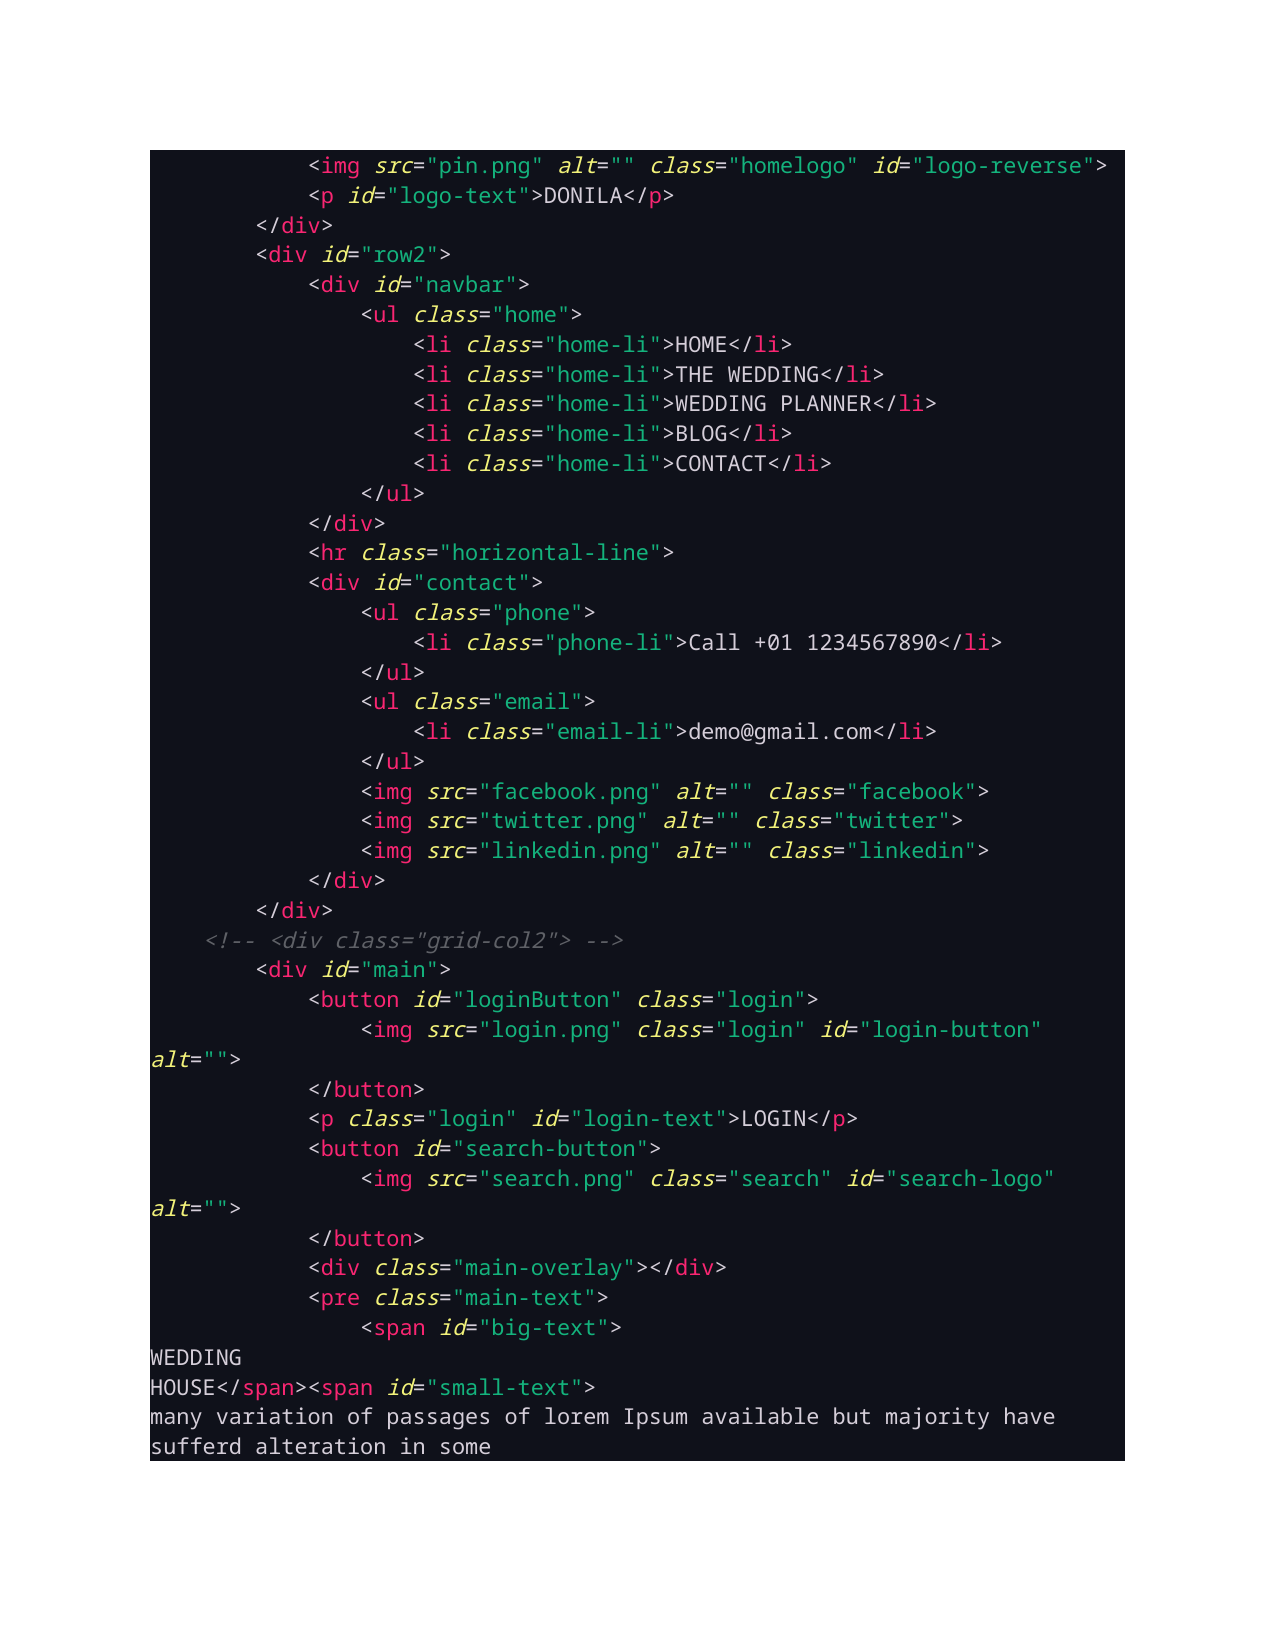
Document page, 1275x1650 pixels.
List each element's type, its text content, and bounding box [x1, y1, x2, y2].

text <!-- <div class="grid-col2"> --> [150, 924, 1125, 954]
text <li class="phone-li">Call +01 1234567890</li> [150, 627, 1125, 656]
text <li class="home-li">WEDDING PLANNER</li> [150, 388, 1125, 418]
text </div> [150, 507, 1125, 537]
text <li class="home-li">BLOG</li> [150, 418, 1125, 448]
text <button id="search-button"> [150, 1133, 1125, 1163]
text </button> [150, 1222, 1125, 1252]
text <p class="login" id="login-text">LOGIN</p> [150, 1103, 1125, 1133]
text <li class="home-li">CONTACT</li> [150, 448, 1125, 478]
text <img src="search.png" class="search" id="search-logo" alt=""> [150, 1163, 1125, 1222]
text <img src="login.png" class="login" id="login-button" alt=""> [150, 1014, 1125, 1073]
text </ul> [150, 746, 1125, 776]
text <div class="main-overlay"></div> [150, 1252, 1125, 1282]
text <span id="big-text"> [150, 1312, 1125, 1342]
text WEDDING [150, 1342, 1125, 1371]
text <img src="linkedin.png" alt="" class="linkedin"> [150, 835, 1125, 865]
text <div id="main"> [150, 954, 1125, 984]
text <button id="loginButton" class="login"> [150, 984, 1125, 1014]
text <pre class="main-text"> [150, 1282, 1125, 1312]
text </ul> [150, 656, 1125, 686]
text <ul class="home"> [150, 299, 1125, 329]
text </button> [150, 1073, 1125, 1103]
text <hr class="horizontal-line"> [150, 537, 1125, 567]
text many variation of passages of lorem Ipsum available but majority have sufferd alteration in some [150, 1401, 1125, 1461]
text <li class="home-li">HOME</li> [150, 329, 1125, 358]
text HOUSE</span><span id="small-text"> [150, 1371, 1125, 1401]
text <div id="contact"> [150, 567, 1125, 597]
text <img src="facebook.png" alt="" class="facebook"> [150, 776, 1125, 805]
text </div> [150, 865, 1125, 895]
text </ul> [150, 478, 1125, 507]
text <ul class="email"> [150, 686, 1125, 716]
text <li class="home-li">THE WEDDING</li> [150, 358, 1125, 388]
text <li class="email-li">demo@gmail.com</li> [150, 716, 1125, 746]
text <div id="navbar"> [150, 269, 1125, 299]
text <div id="row2"> [150, 239, 1125, 269]
text <img src="pin.png" alt="" class="homelogo" id="logo-reverse"> [150, 150, 1125, 180]
text </div> [150, 895, 1125, 924]
text <ul class="phone"> [150, 597, 1125, 627]
text </div> [150, 209, 1125, 239]
text <p id="logo-text">DONILA</p> [150, 180, 1125, 209]
text <img src="twitter.png" alt="" class="twitter"> [150, 805, 1125, 835]
